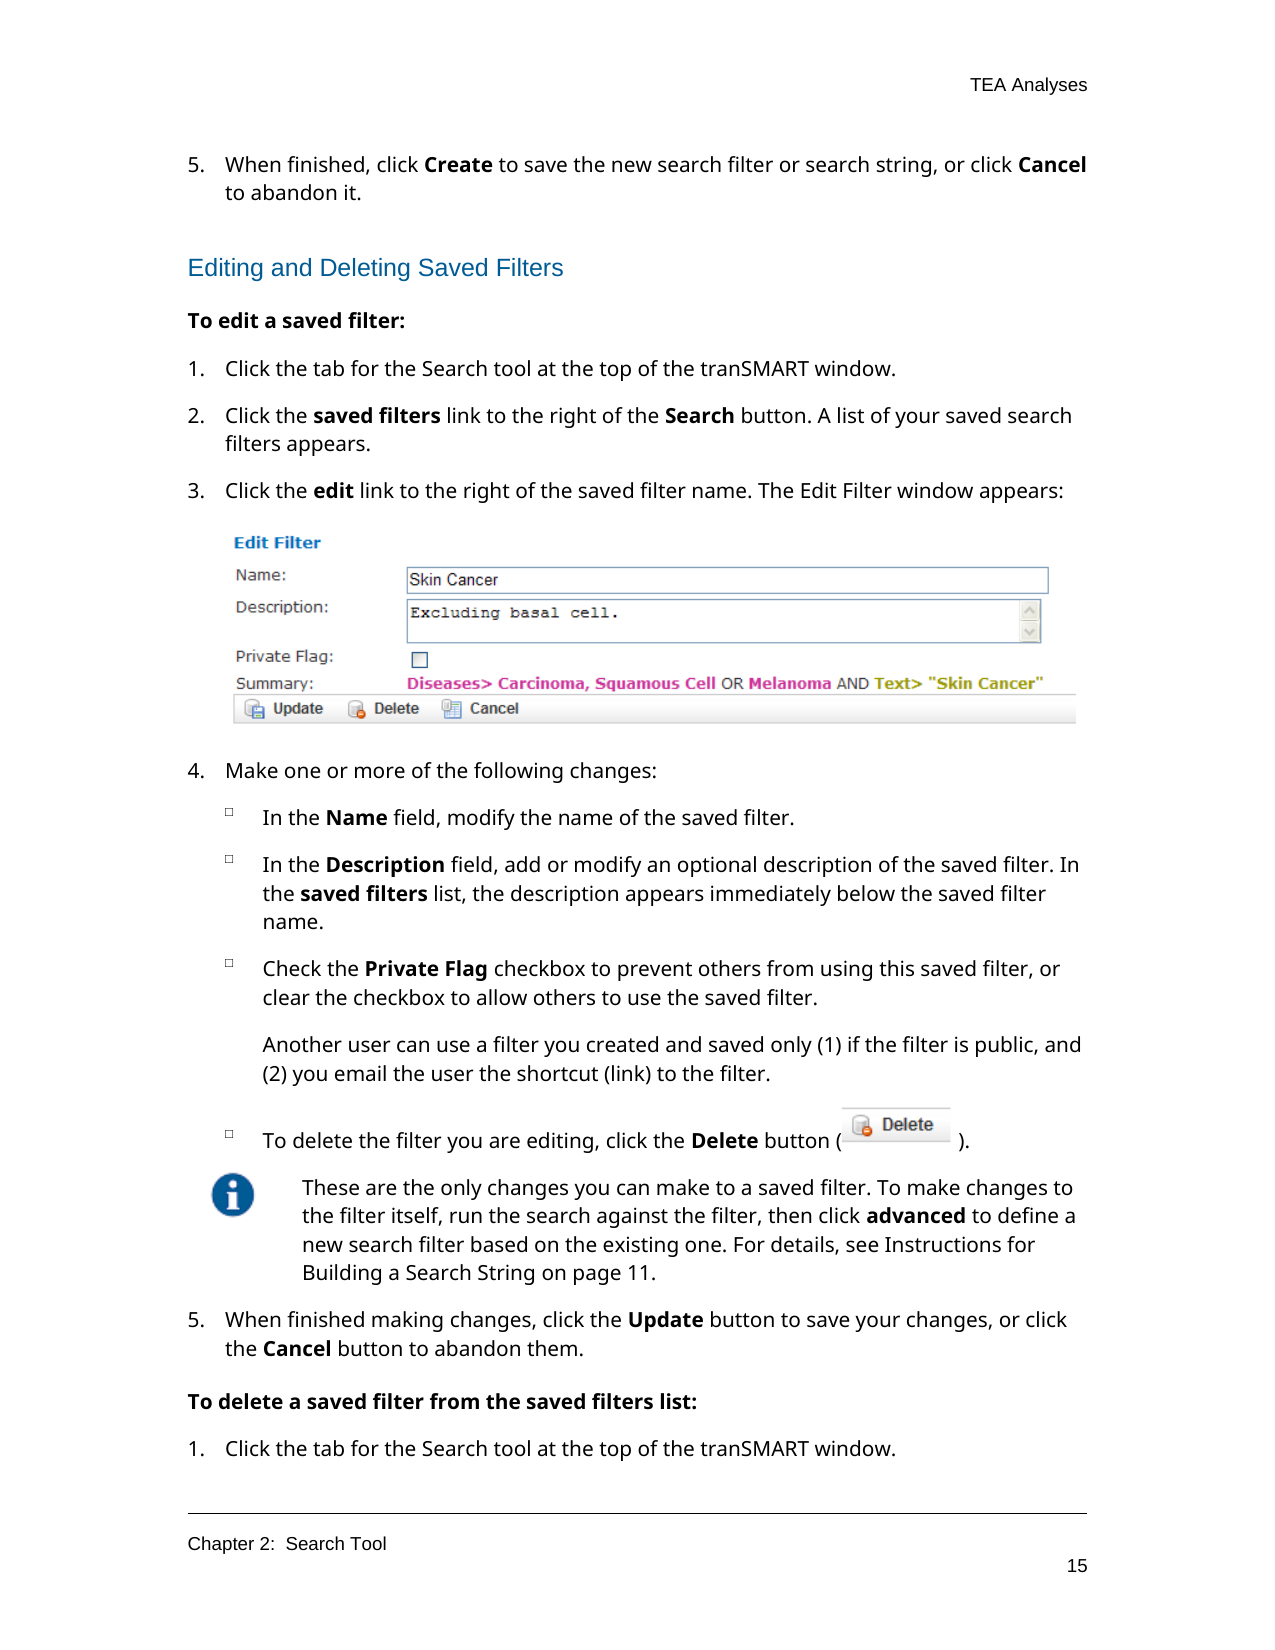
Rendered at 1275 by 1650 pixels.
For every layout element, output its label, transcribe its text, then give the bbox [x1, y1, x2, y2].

list When finished, click Create to save the new search filter or search string, or click Cancel to abandon it. [187, 150, 1087, 207]
list In the Name field, modify the name of the saved filter. [225, 803, 1087, 832]
list Click the tab for the Search tool at the top of the tranSMART window. [187, 1434, 1087, 1463]
list When finished making changes, click the Update button to save your changes, or click the Cancel button to abandon them. [187, 1305, 1087, 1362]
text Another user can use a filter you created and saved only (1) if the filter is public, and (2) you email the user the shortcut (link) to the filter. [262, 1030, 1087, 1087]
list To delete a saved filter from the saved filters list: [187, 1387, 1087, 1416]
list To delete the filter you are editing, click the Delete button (). [225, 1106, 1087, 1154]
picture [205, 1172, 262, 1218]
list Click the edit link to the right of the saved filter name. The Edit Filter window appears: [187, 476, 1087, 505]
list Click the saved filters link to the right of the Search button. A list of your saved search filters appears. [187, 401, 1087, 458]
table_header These are the only changes you can make to a saved filter. To make changes to the filter itself, run the search against the filter, then click advanced to define a new search filter based on the existing one. For details, see Instructions for Building a Search String on page 11. [291, 1173, 1099, 1305]
list Make one or more of the following changes: [187, 756, 1087, 784]
list To edit a saved filter: [187, 306, 1087, 335]
list In the Description field, add or modify an optional description of the saved filter. In the saved filters list, the description appears immediately below the saved filter name. [225, 851, 1087, 936]
table_header [176, 1173, 291, 1305]
list Click the tab for the Search tool at the top of the tranSMART window. [187, 354, 1087, 382]
picture [227, 525, 1076, 736]
list Check the Private Flag checkbox to prevent others from using this saved filter, or clear the checkbox to allow others to use the saved filter. [225, 954, 1087, 1011]
subtitle Editing and Deleting Saved Filters [187, 253, 1087, 281]
picture [841, 1105, 955, 1148]
